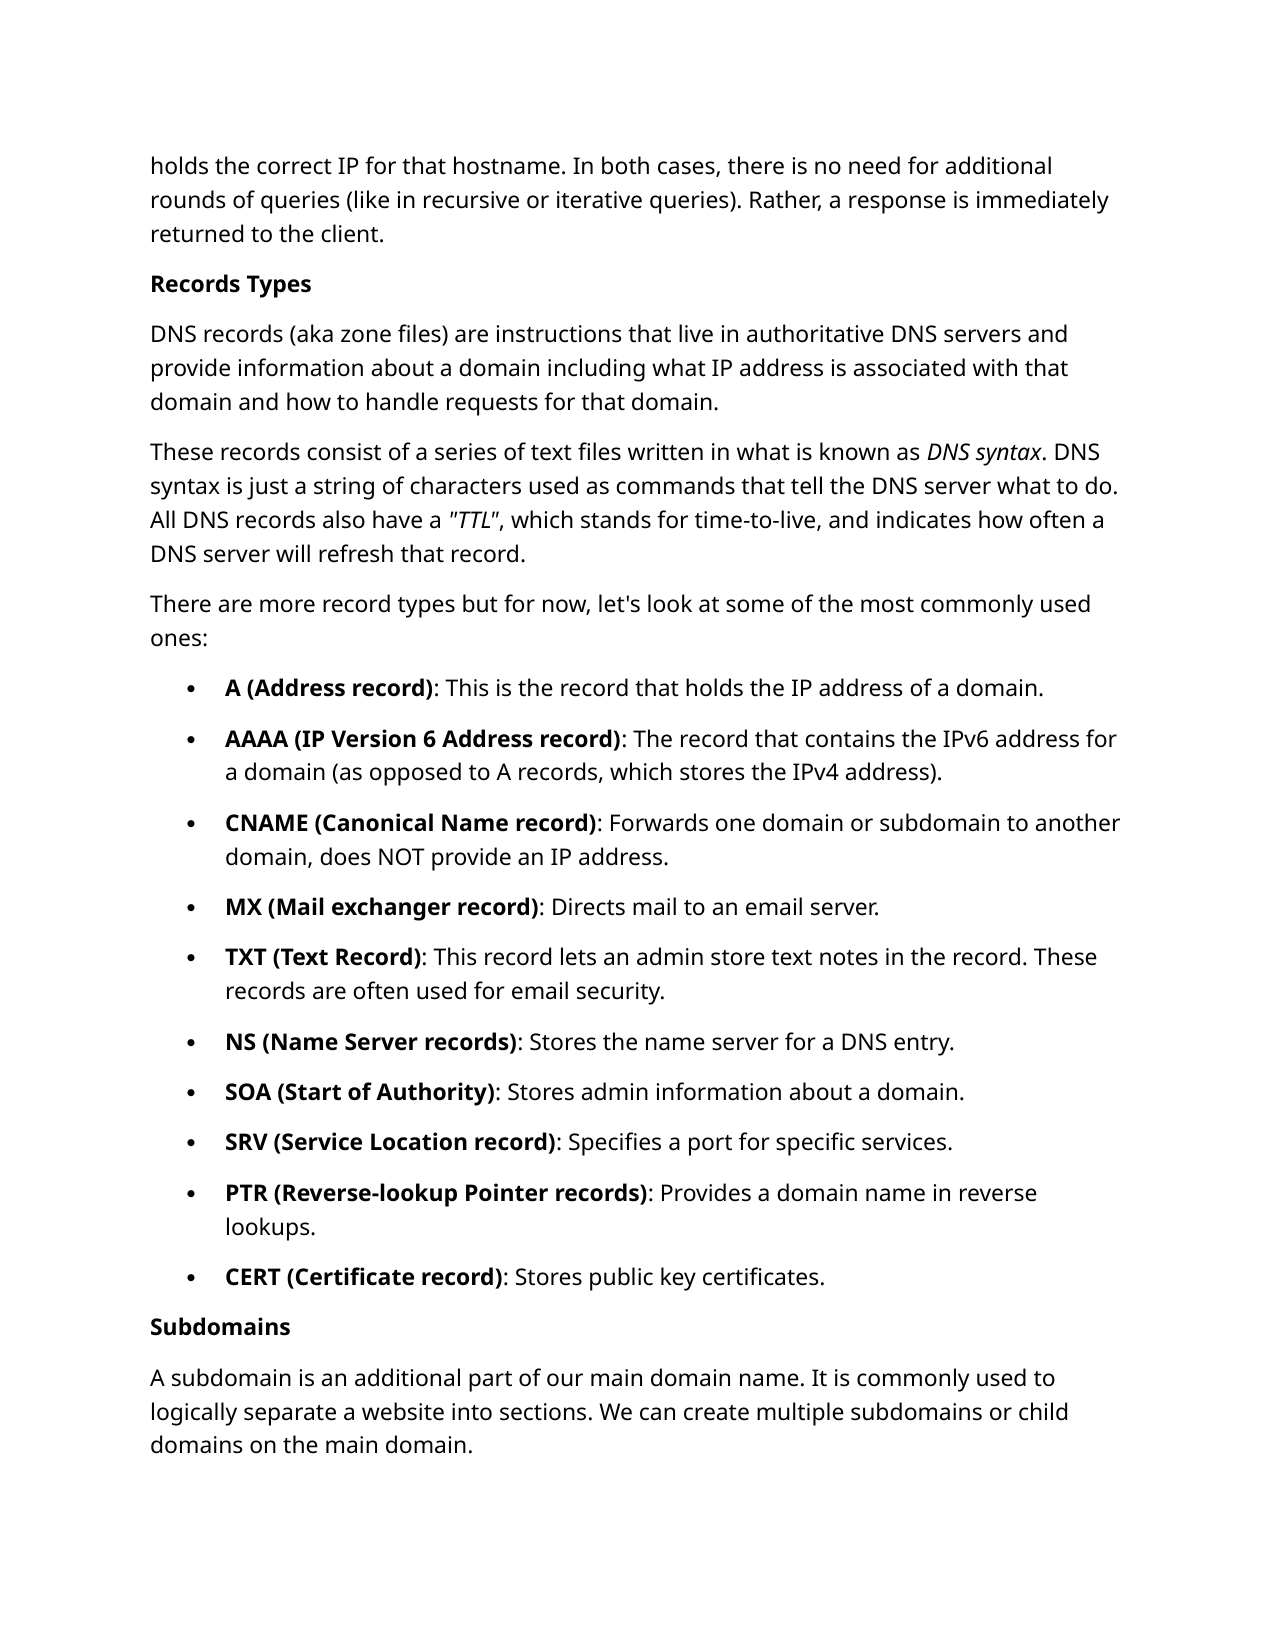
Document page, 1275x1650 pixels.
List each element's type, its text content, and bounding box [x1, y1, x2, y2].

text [150, 150, 1125, 249]
list CERT (Certificate record): Stores public key certificates. [187, 1261, 1125, 1292]
list SOA (Start of Authority): Stores admin information about a domain. [187, 1076, 1125, 1107]
text Subdomains [150, 1311, 1125, 1342]
text There are more record types but for now, let's look at some of the most commonly used ones: [150, 588, 1125, 653]
text These records consist of a series of text files written in what is known as DNS syntax. DNS syntax is just a string of characters used as commands that tell the DNS server what to do. All DNS records also have a "TTL", which stands for time-to-live, and indicates how often a DNS server will refresh that record. [150, 436, 1125, 569]
text DNS records (aka zone files) are instructions that live in authoritative DNS servers and provide information about a domain including what IP address is associated with that domain and how to handle requests for that domain. [150, 318, 1125, 417]
text Records Types [150, 268, 1125, 299]
list NS (Name Server records): Stores the name server for a DNS entry. [187, 1025, 1125, 1057]
list SRV (Service Location record): Specifies a port for specific services. [187, 1126, 1125, 1157]
list AAAA (IP Version 6 Address record): The record that contains the IPv6 address for a domain (as opposed to A records, which stores the IPv4 address). [187, 722, 1125, 787]
list MX (Mail exchanger record): Directs mail to an email server. [187, 891, 1125, 922]
list PTR (Reverse-lookup Pointer records): Provides a domain name in reverse lookups. [187, 1177, 1125, 1242]
list CNAME (Canonical Name record): Forwards one domain or subdomain to another domain, does NOT provide an IP address. [187, 807, 1125, 872]
list TXT (Text Record): This record lets an admin store text notes in the record. These records are often used for email security. [187, 941, 1125, 1006]
text A subdomain is an additional part of our main domain name. It is commonly used to logically separate a website into sections. We can create multiple subdomains or child domains on the main domain. [150, 1362, 1125, 1460]
list A (Address record): This is the record that holds the IP address of a domain. [187, 672, 1125, 703]
